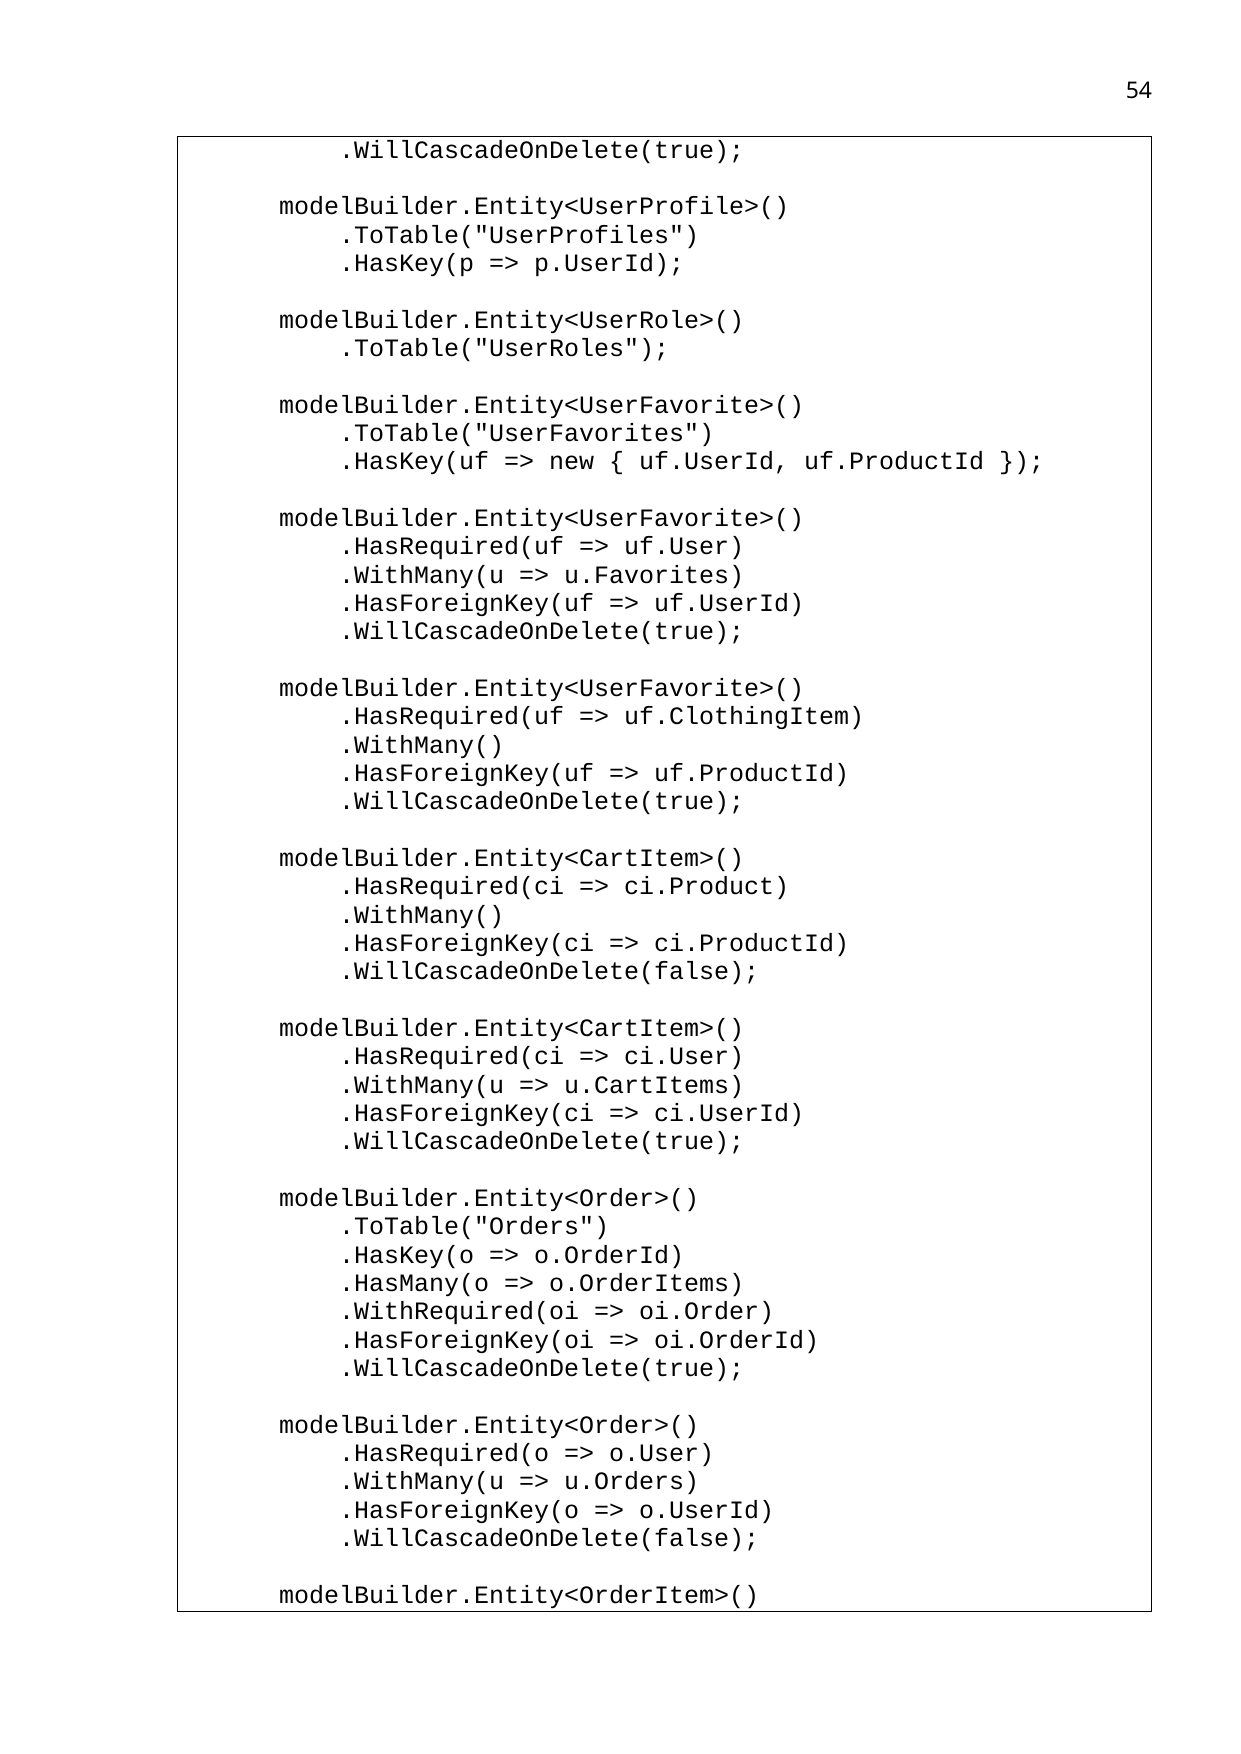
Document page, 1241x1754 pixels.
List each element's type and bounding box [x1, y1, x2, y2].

table_header [178, 137, 1151, 1611]
